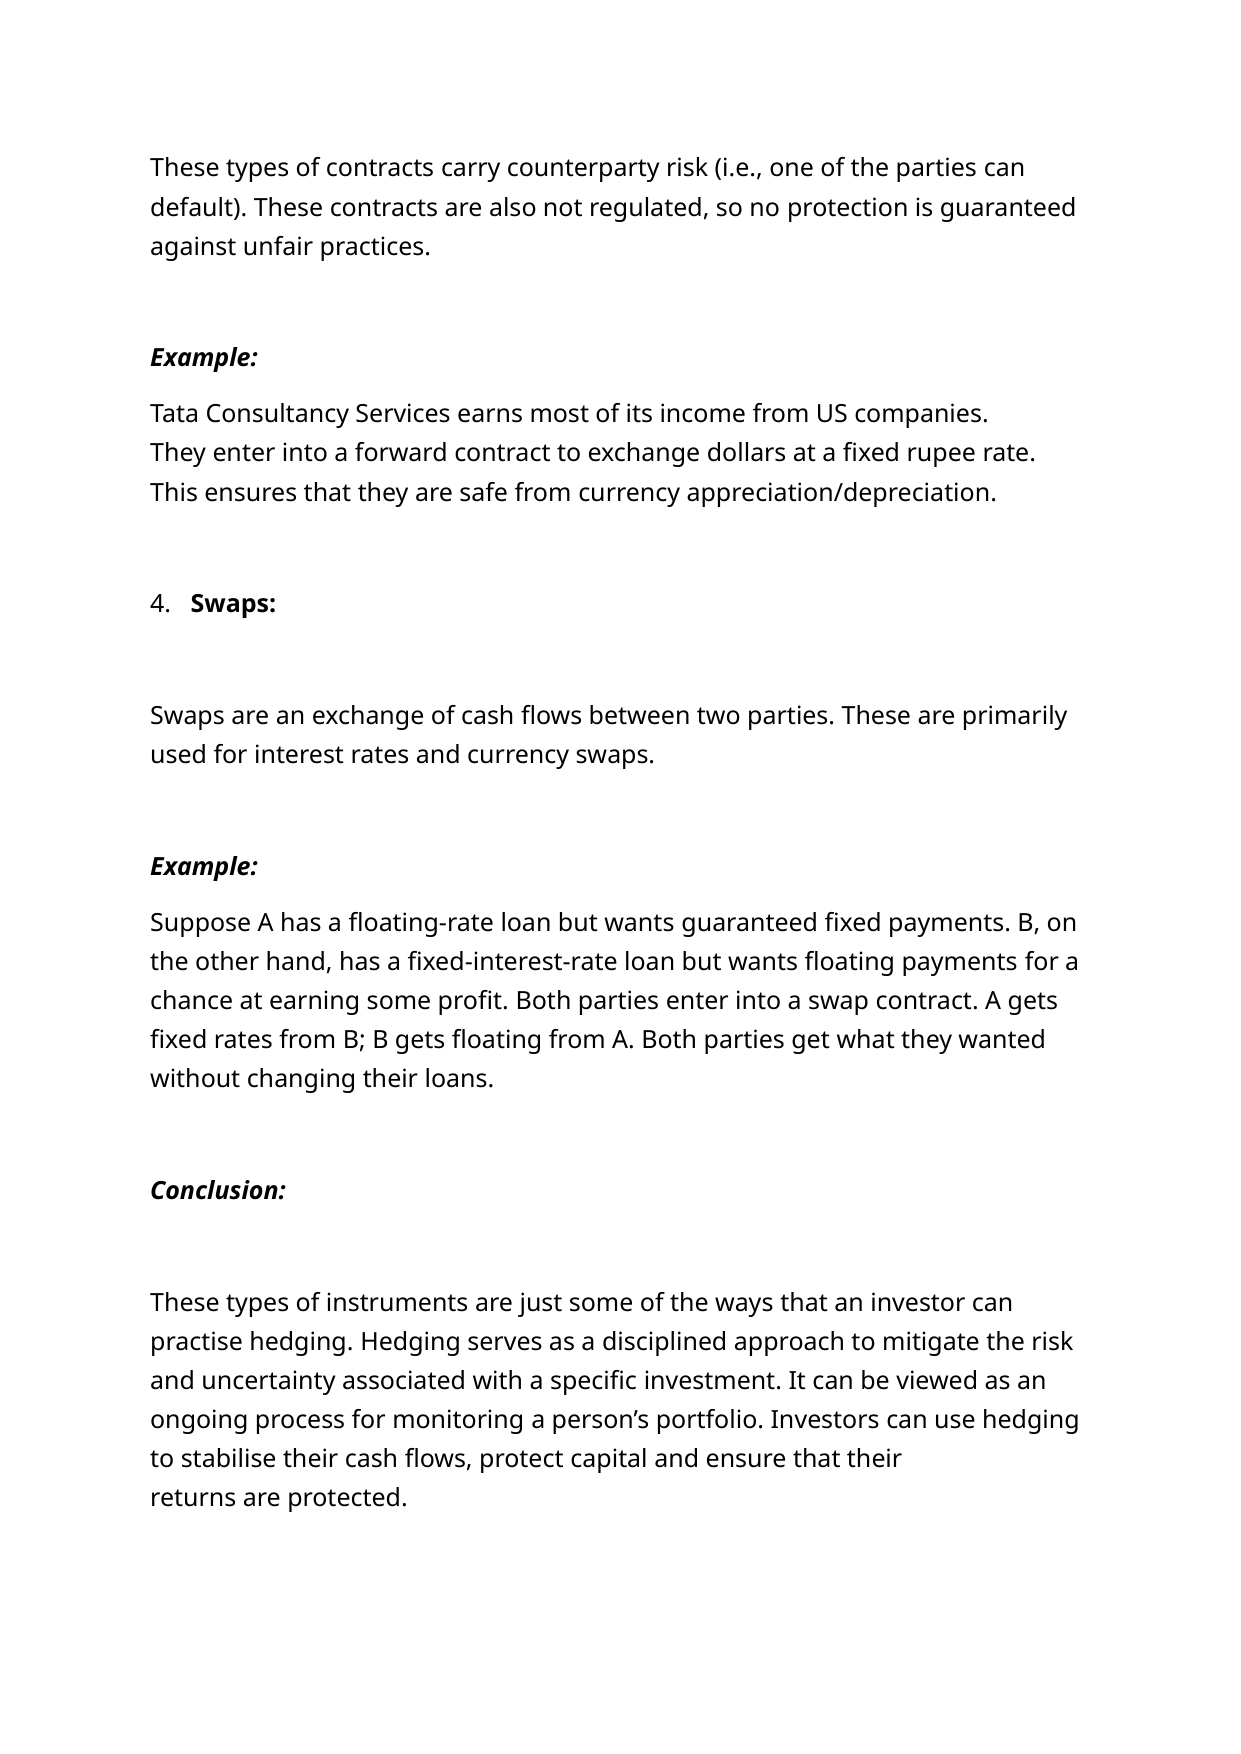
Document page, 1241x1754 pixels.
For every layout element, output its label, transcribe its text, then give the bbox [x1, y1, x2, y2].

text Conclusion: [150, 1172, 1090, 1207]
text Example: [150, 340, 1090, 374]
text Example: [150, 848, 1090, 882]
text These types of contracts carry counterparty risk (i.e., one of the parties can default). These contracts are also not regulated, so no protection is guaranteed against unfair practices. [150, 150, 1090, 262]
text 4. Swaps: [150, 586, 1090, 620]
text Swaps are an exchange of cash flows between two parties. These are primarily used for interest rates and currency swaps. [150, 697, 1090, 771]
text These types of instruments are just some of the ways that an investor can practise hedging. Hedging serves as a disciplined approach to mitigate the risk and uncertainty associated with a specific investment. It can be viewed as an ongoing process for monitoring a person’s portfolio. Investors can use hedging to stabilise their cash flows, protect capital and ensure that their returns are protected. [150, 1284, 1090, 1514]
text Tata Consultancy Services earns most of its income from US companies. They enter into a forward contract to exchange dollars at a fixed rupee rate. This ensures that they are safe from currency appreciation/depreciation. [150, 396, 1090, 508]
text Suppose A has a floating-rate loan but wants guaranteed fixed payments. B, on the other hand, has a fixed-interest-rate loan but wants floating payments for a chance at earning some profit. Both parties enter into a swap contract. A gets fixed rates from B; B gets floating from A. Both parties get what they wanted without changing their loans. [150, 904, 1090, 1095]
